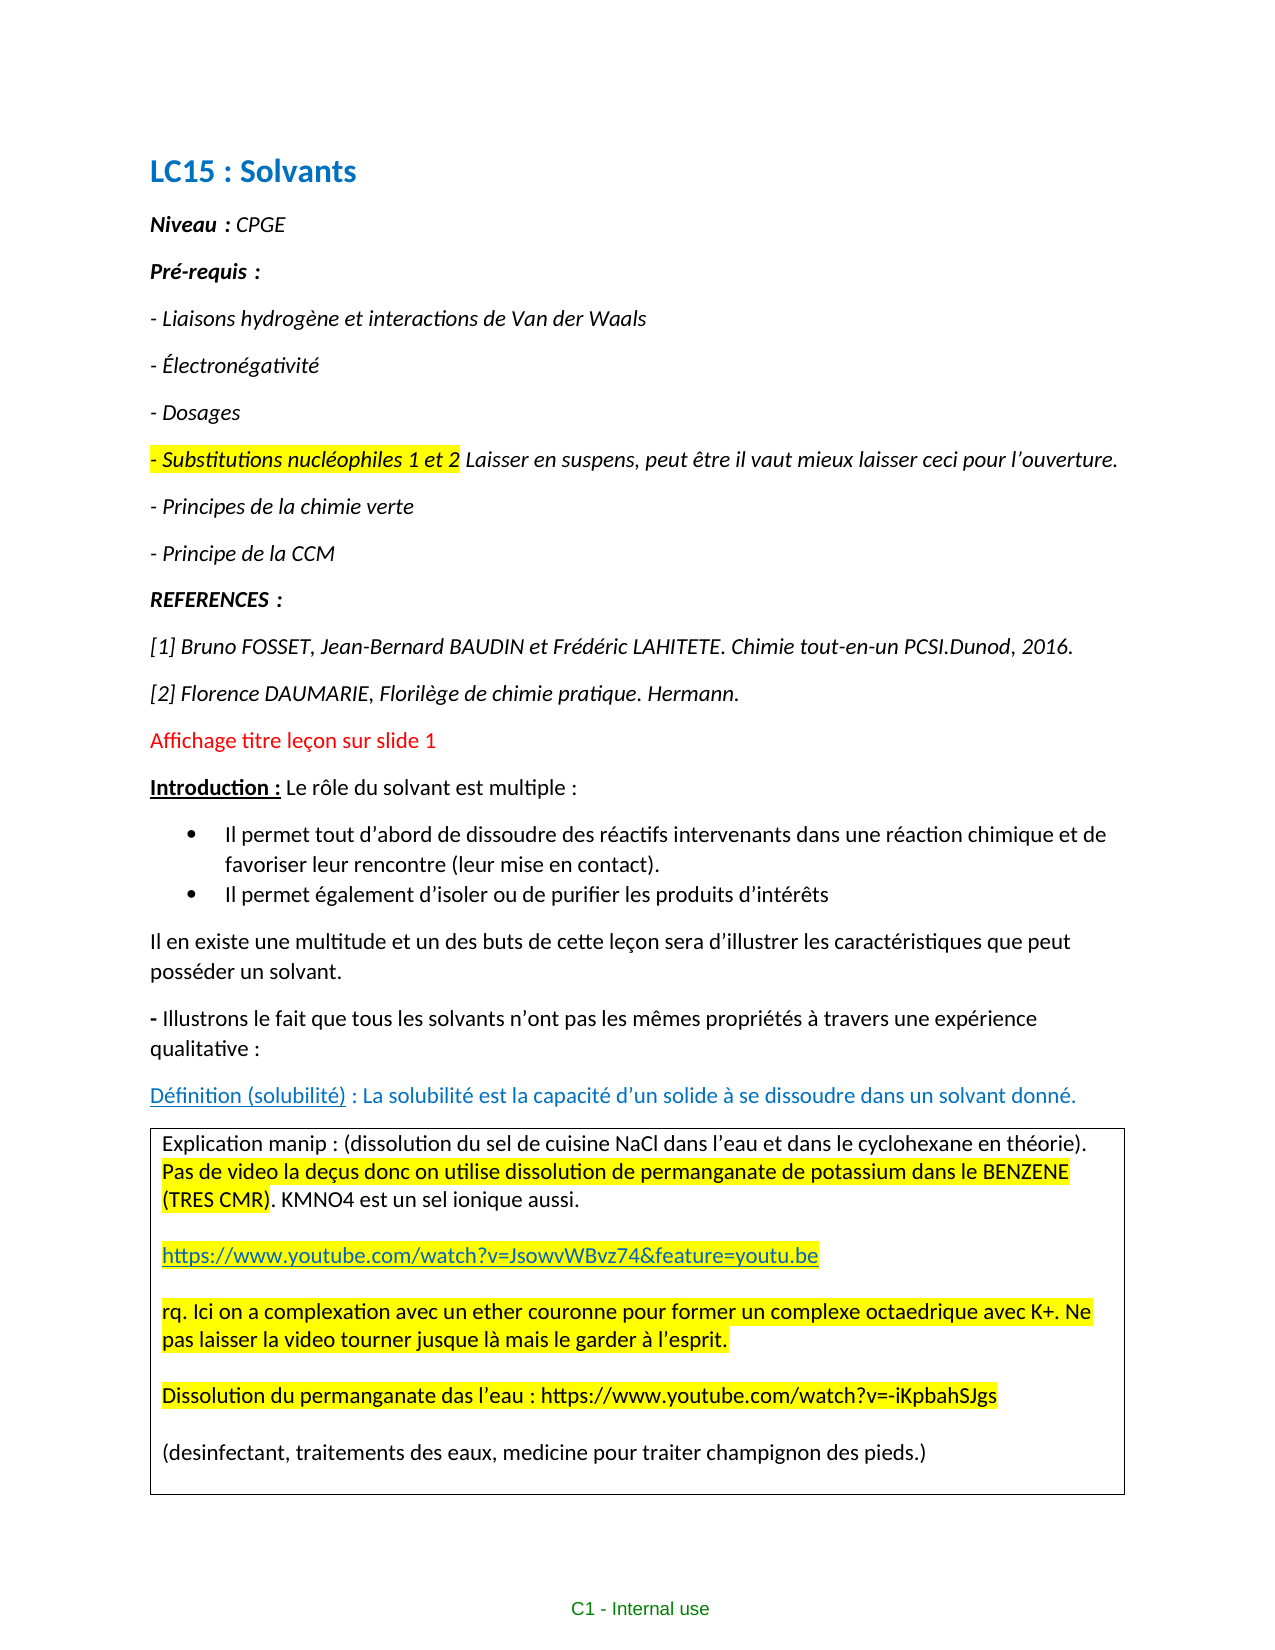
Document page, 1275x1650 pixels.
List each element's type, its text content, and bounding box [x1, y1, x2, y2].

text LC15 : Solvants [150, 150, 1125, 191]
text Définition (solubilité) : La solubilité est la capacité d’un solide à se dissoudre dans un solvant donné. [150, 1081, 1125, 1109]
list Il permet tout d’abord de dissoudre des réactifs intervenants dans une réaction chimique et de favoriser leur rencontre (leur mise en contact). [187, 820, 1125, 878]
text - Principe de la CCM [150, 539, 1125, 567]
text [1] Bruno FOSSET, Jean-Bernard BAUDIN et Frédéric LAHITETE. Chimie tout-en-un PCSI.Dunod, 2016. [150, 632, 1125, 661]
text Introduction : Le rôle du solvant est multiple : [150, 773, 1125, 801]
text - Électronégativité [150, 351, 1125, 379]
text - Principes de la chimie verte [150, 492, 1125, 520]
text Il en existe une multitude et un des buts de cette leçon sera d’illustrer les caractéristiques que peut posséder un solvant. [150, 927, 1125, 986]
text - Substitutions nucléophiles 1 et 2 Laisser en suspens, peut être il vaut mieux laisser ceci pour l’ouverture. [460, 445, 1125, 473]
list Il permet également d’isoler ou de purifier les produits d’intérêts [187, 880, 1125, 908]
text [2] Florence DAUMARIE, Florilège de chimie pratique. Hermann. [150, 679, 1125, 707]
text Affichage titre leçon sur slide 1 [150, 726, 1125, 754]
text Niveau : CPGE [150, 211, 1125, 239]
text - Dosages [150, 398, 1125, 426]
text REFERENCES : [150, 586, 1125, 614]
text - Liaisons hydrogène et interactions de Van der Waals [150, 304, 1125, 332]
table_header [151, 1129, 1124, 1494]
text Pré-requis : [150, 257, 1125, 286]
text - Illustrons le fait que tous les solvants n’ont pas les mêmes propriétés à travers une expérience qualitative : [150, 1004, 1125, 1063]
